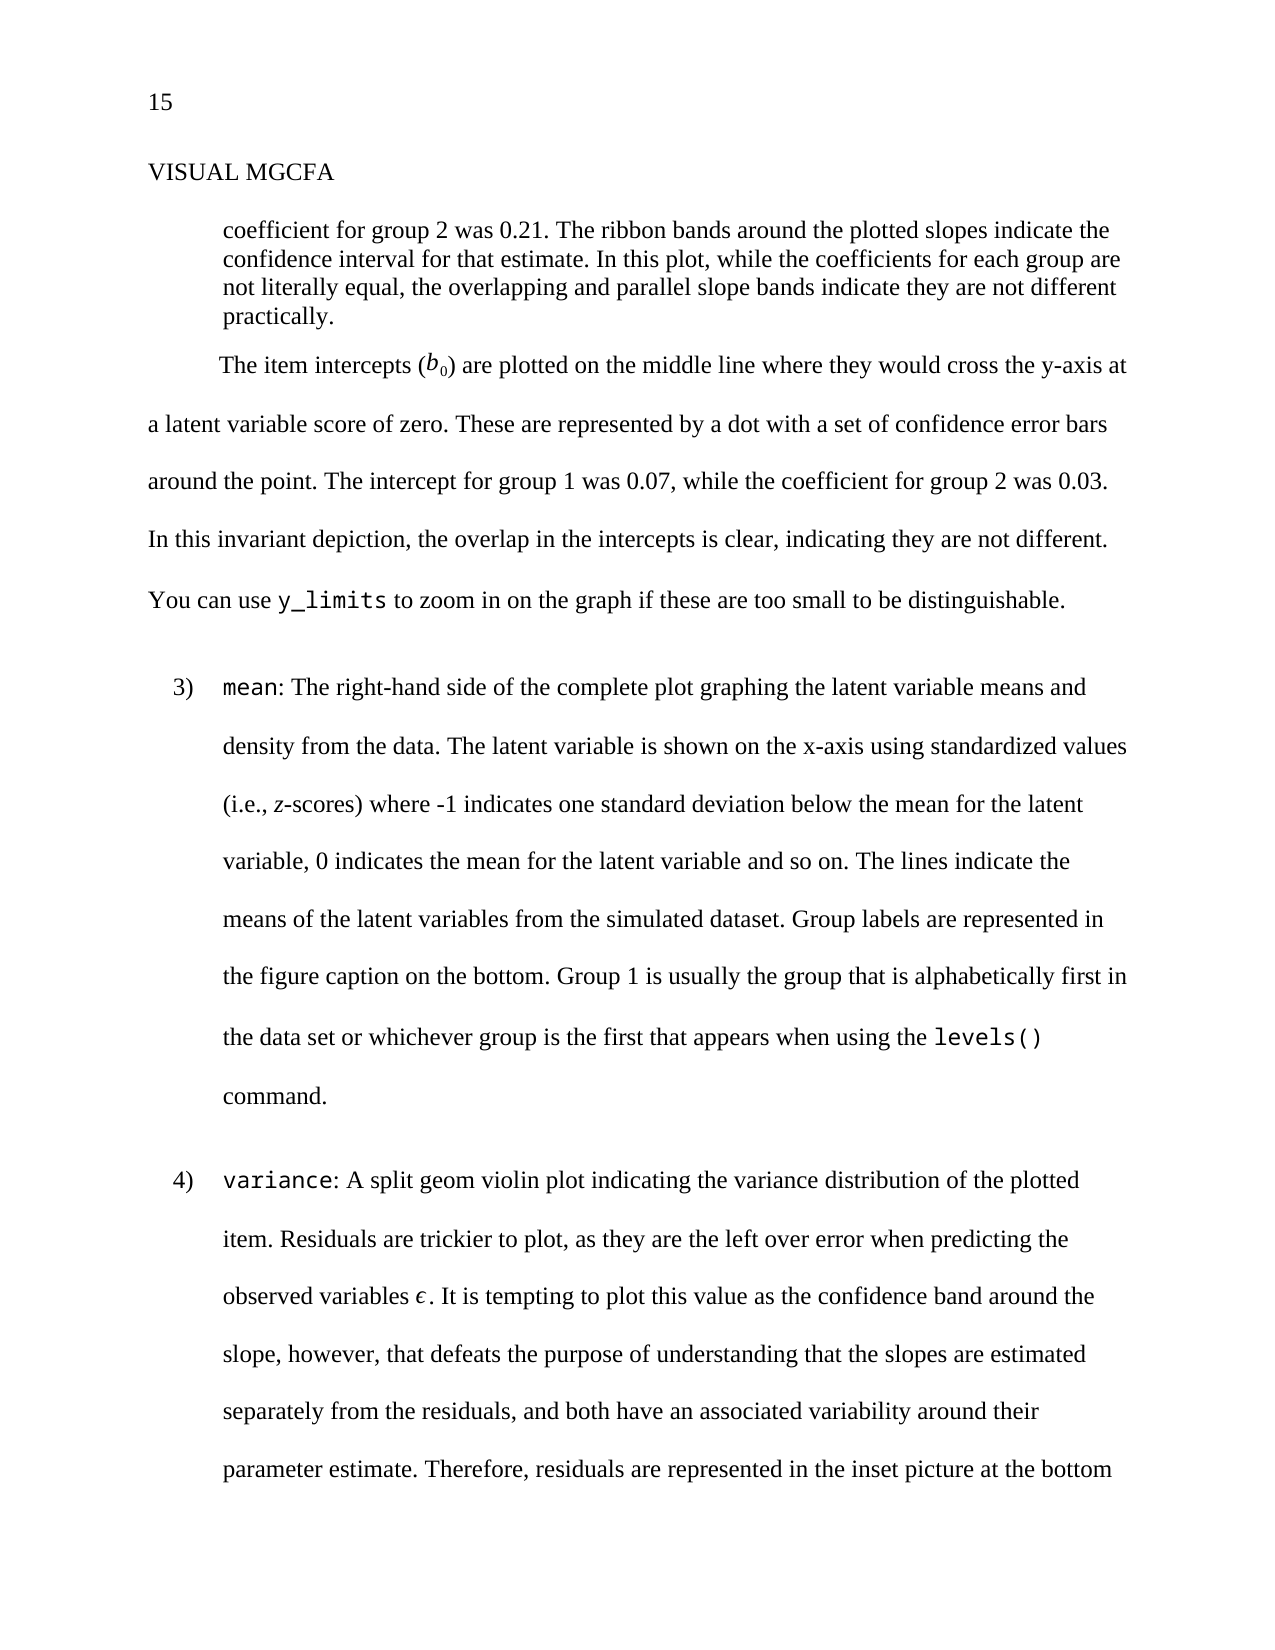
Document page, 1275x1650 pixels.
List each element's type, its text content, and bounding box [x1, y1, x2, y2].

list mean: The right-hand side of the complete plot graphing the latent variable means and density from the data. The latent variable is shown on the x-axis using standardized values (i.e., z-scores) where -1 indicates one standard deviation below the mean for the latent variable, 0 indicates the mean for the latent variable and so on. The lines indicate the means of the latent variables from the simulated dataset. Group labels are represented in the figure caption on the bottom. Group 1 is usually the group that is alphabetically first in the data set or whichever group is the first that appears when using the levels() command. [173, 671, 1127, 1110]
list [173, 215, 1127, 330]
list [173, 1164, 1127, 1482]
text The item intercepts () are plotted on the middle line where they would cross the y-axis at a latent variable score of zero. These are represented by a dot with a set of confidence error bars around the point. The intercept for group 1 was 0.07, while the coefficient for group 2 was 0.03. In this invariant depiction, the overlap in the intercepts is clear, indicating they are not different. You can use y_limits to zoom in on the graph if these are too small to be distinguishable. [148, 349, 1127, 615]
